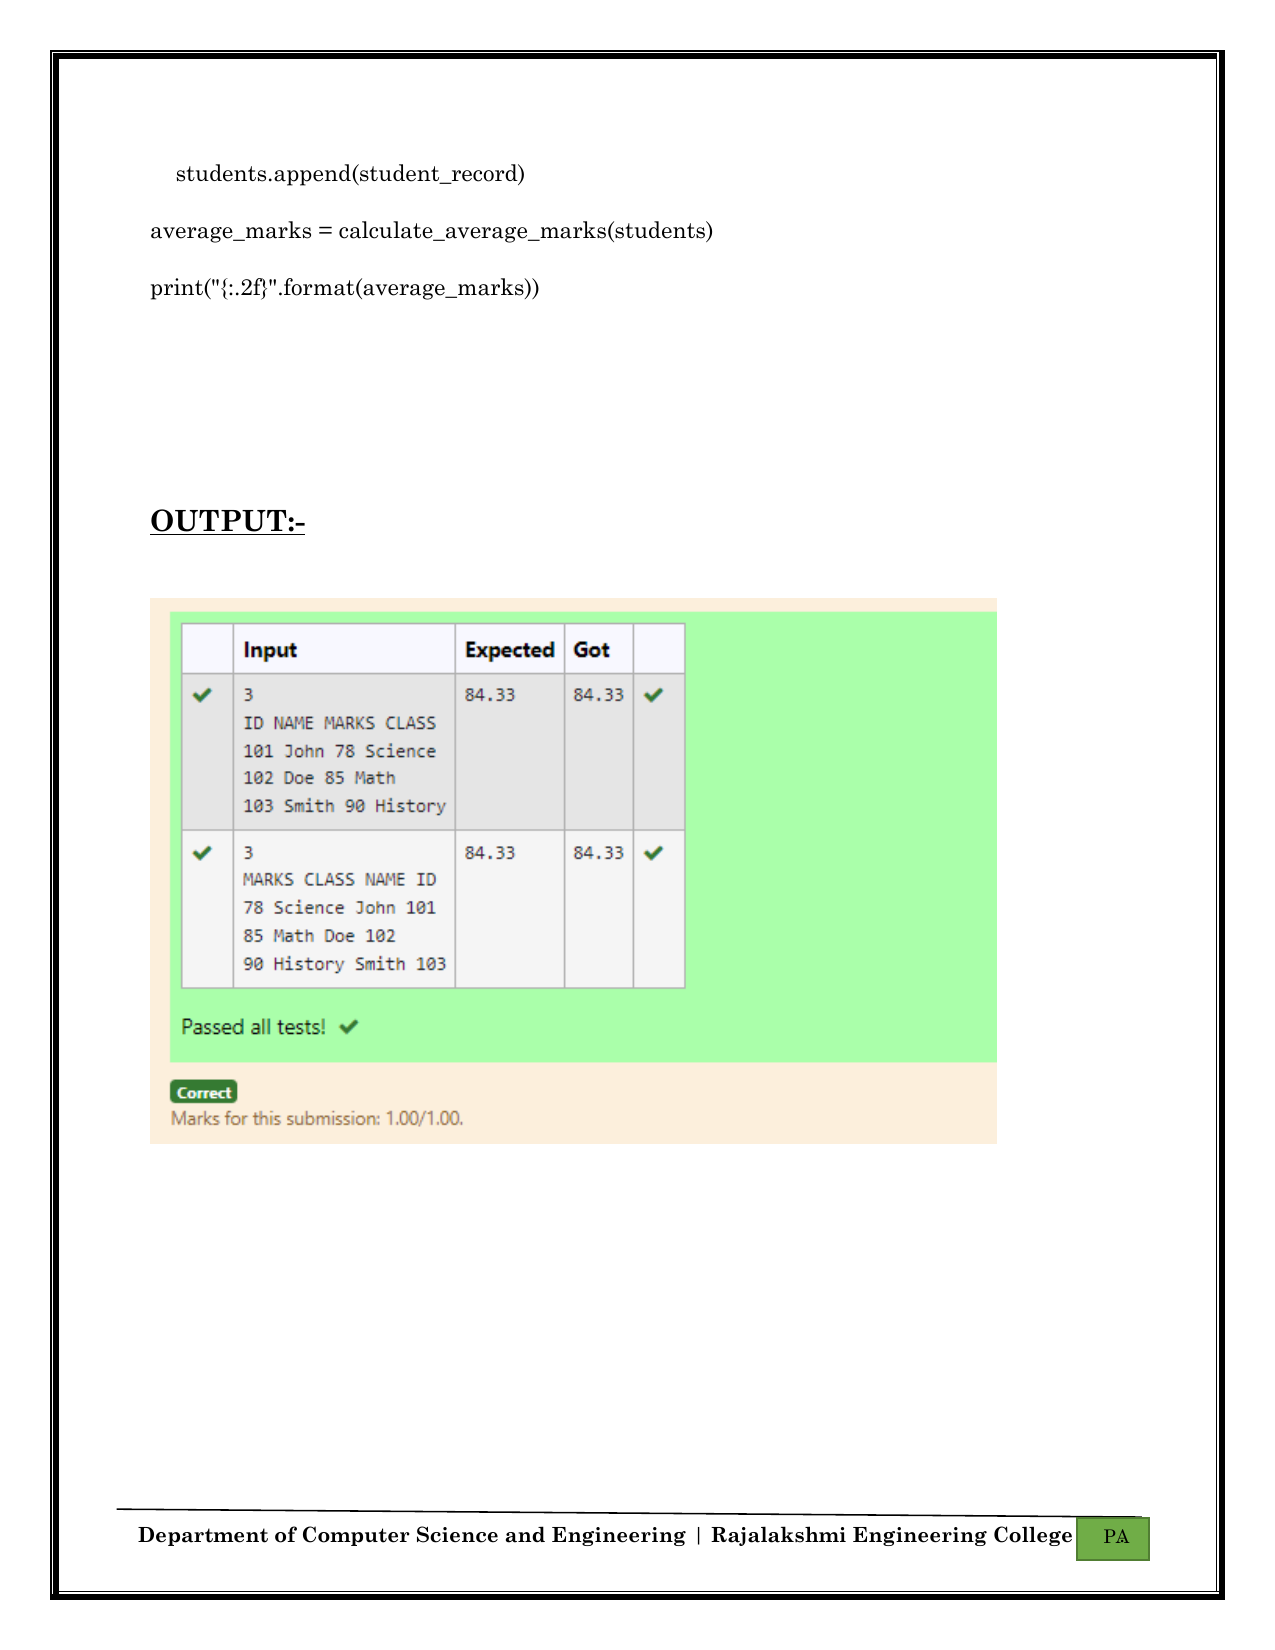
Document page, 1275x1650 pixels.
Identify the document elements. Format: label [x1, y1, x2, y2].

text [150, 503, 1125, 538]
picture [150, 598, 997, 1144]
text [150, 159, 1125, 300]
